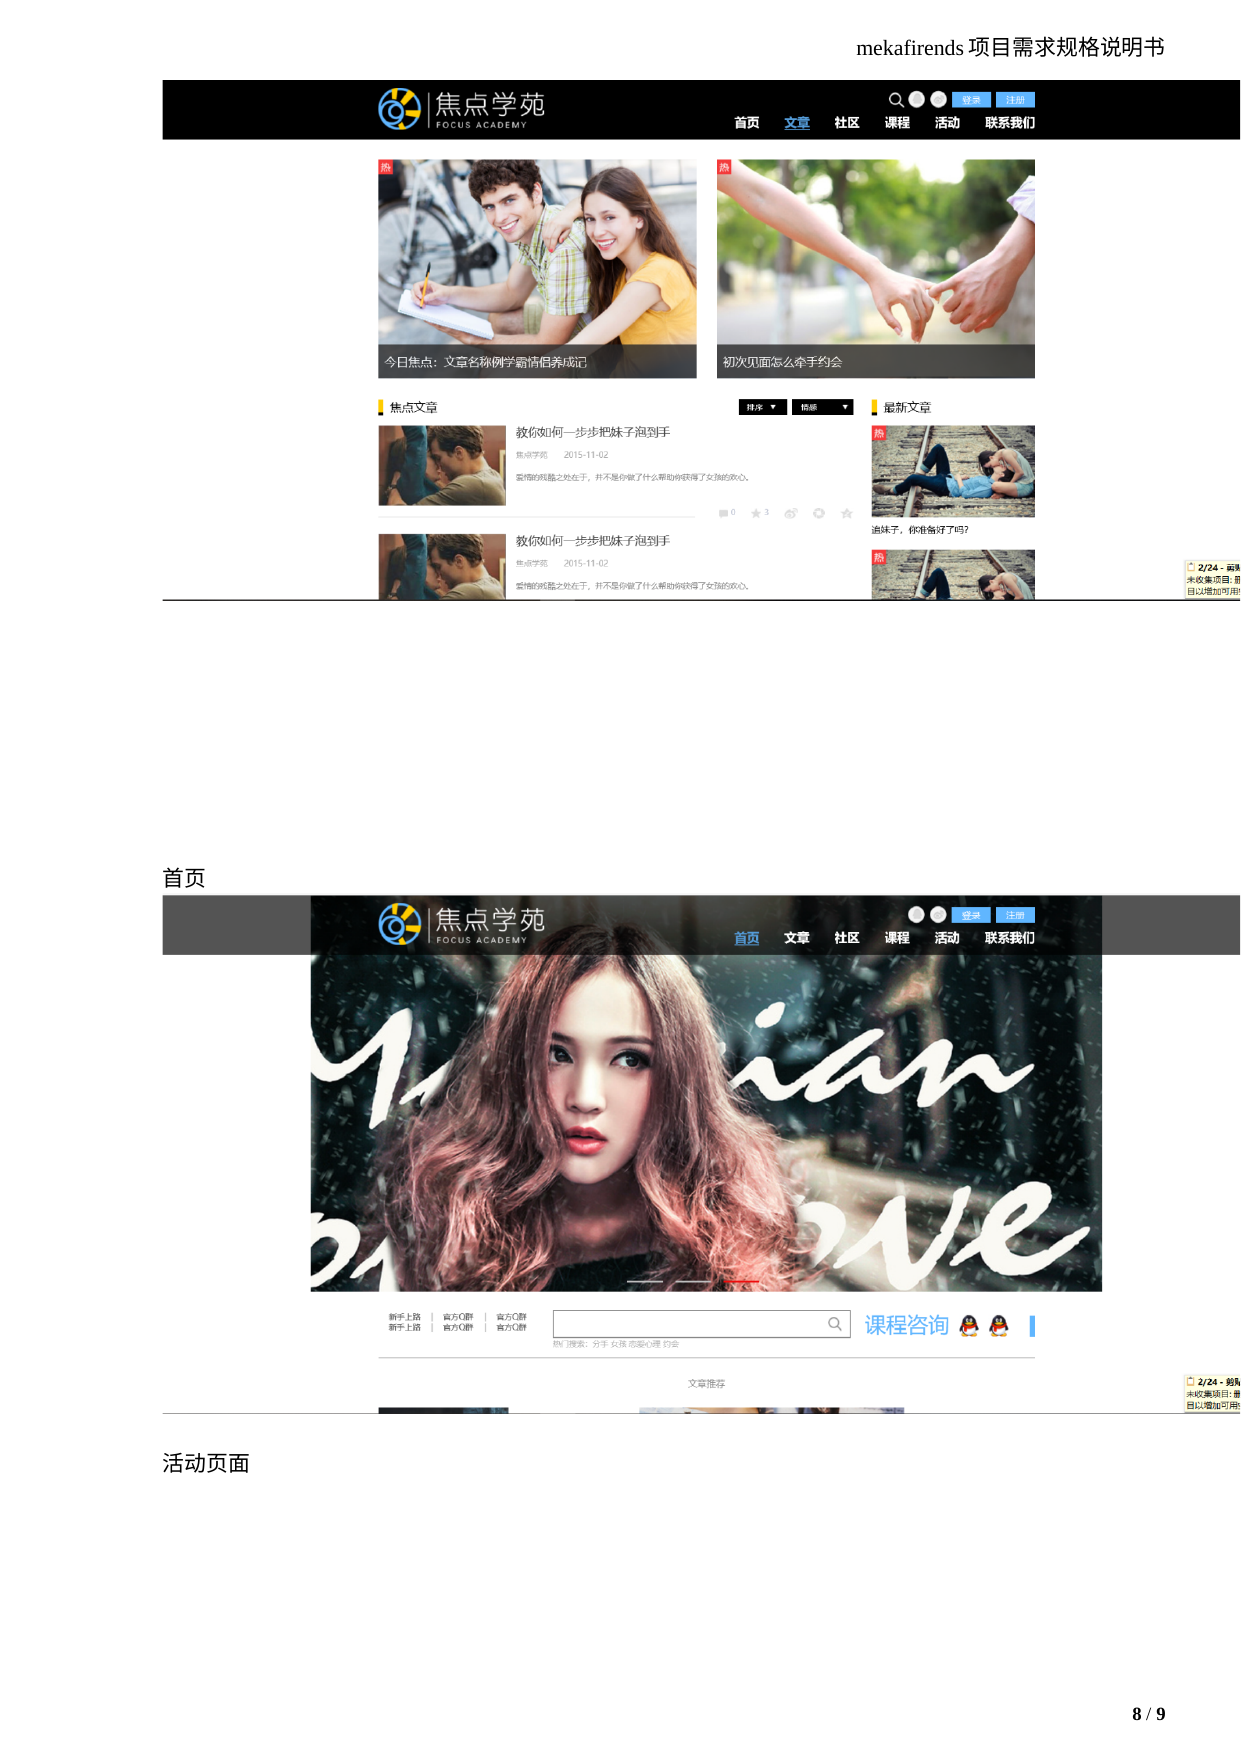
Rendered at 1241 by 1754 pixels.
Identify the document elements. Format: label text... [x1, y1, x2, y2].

text 首页 [119, 861, 1165, 893]
picture [162, 893, 1241, 1414]
picture [162, 80, 1241, 601]
text 活动页面 [119, 1446, 1165, 1478]
